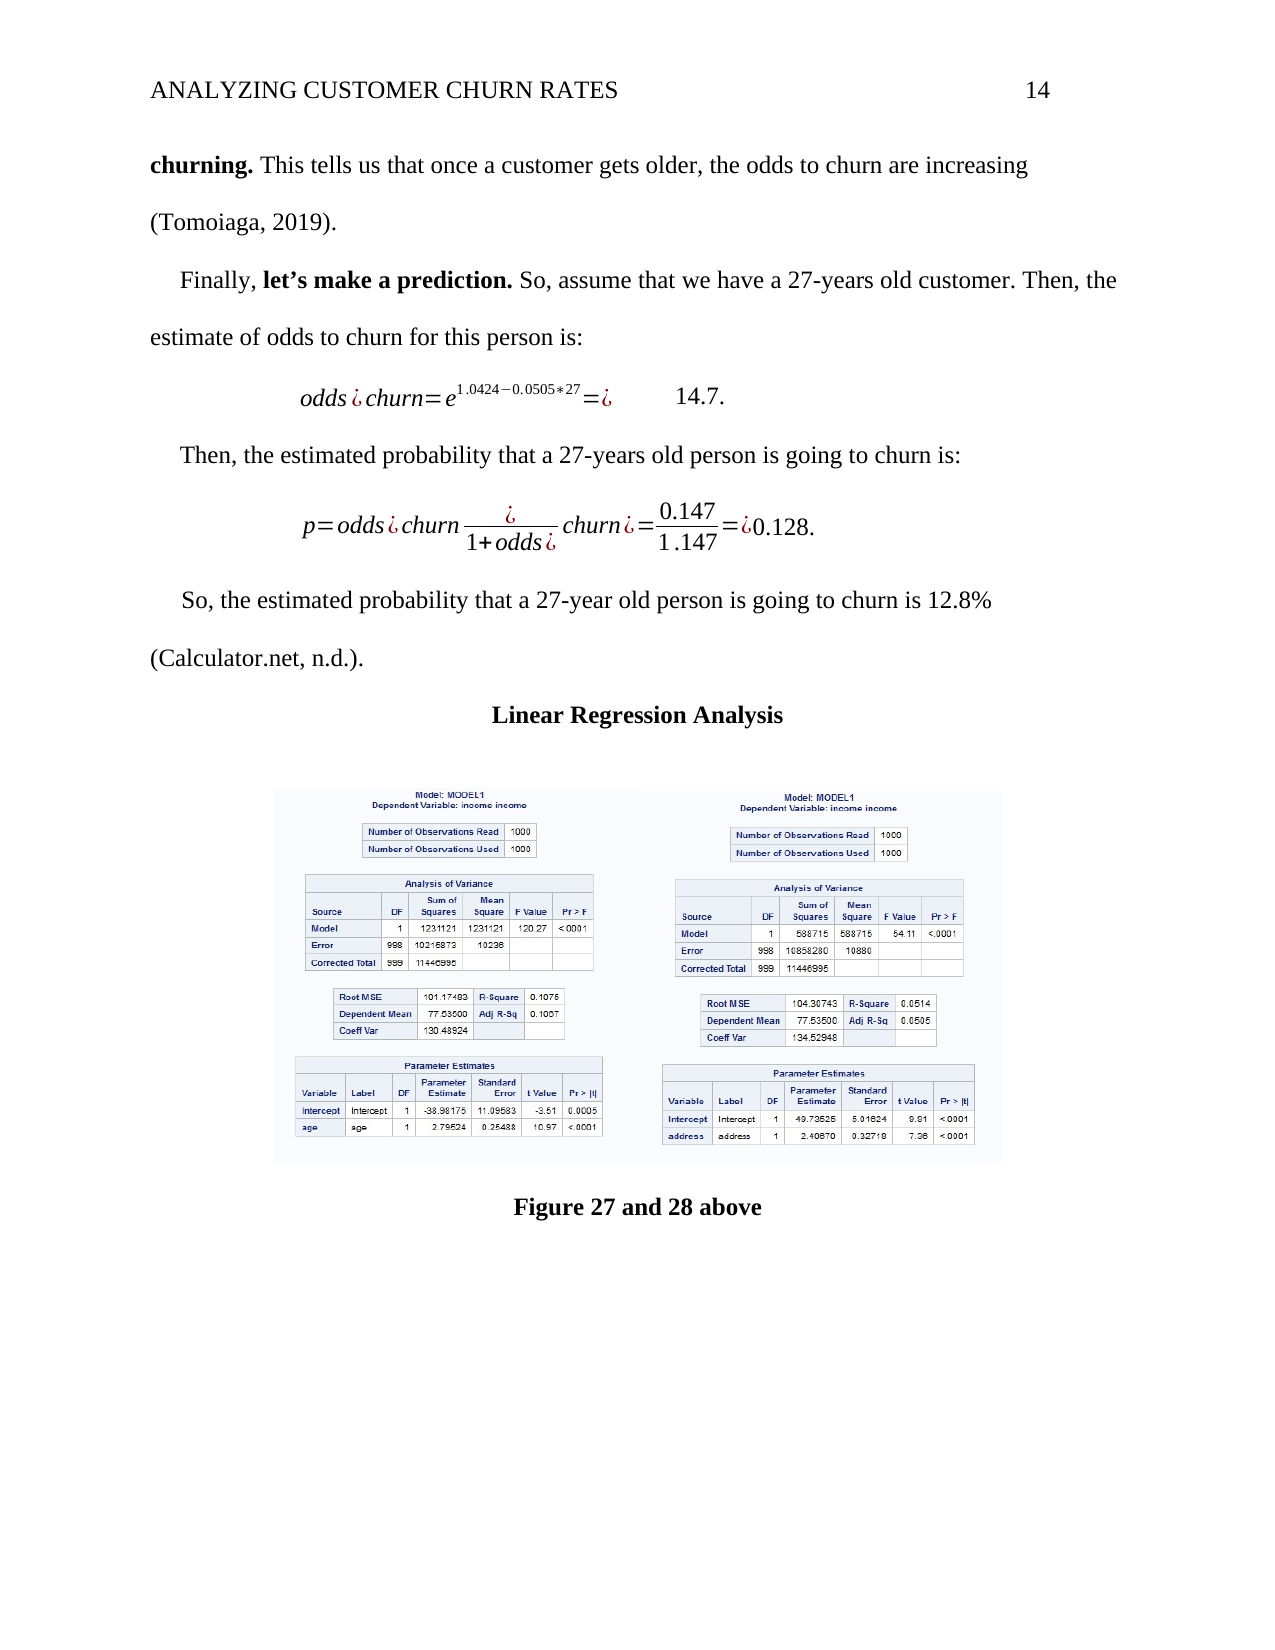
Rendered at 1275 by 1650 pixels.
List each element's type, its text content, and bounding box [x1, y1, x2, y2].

text Linear Regression Analysis [150, 700, 1125, 729]
text 14.7. [150, 380, 1125, 411]
text Finally, let’s make a prediction. So, assume that we have a 27-years old customer. Then, the estimate of odds to churn for this person is: [150, 265, 1125, 351]
text 0.128. [150, 497, 1125, 556]
text So, the estimated probability that a 27-year old person is going to churn is 12.8% (Calculator.net, n.d.). [150, 585, 1125, 671]
text Figure 27 and 28 above [150, 1192, 1125, 1221]
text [150, 150, 1125, 236]
picture [273, 757, 1002, 1164]
text Then, the estimated probability that a 27-years old person is going to churn is: [150, 440, 1125, 469]
